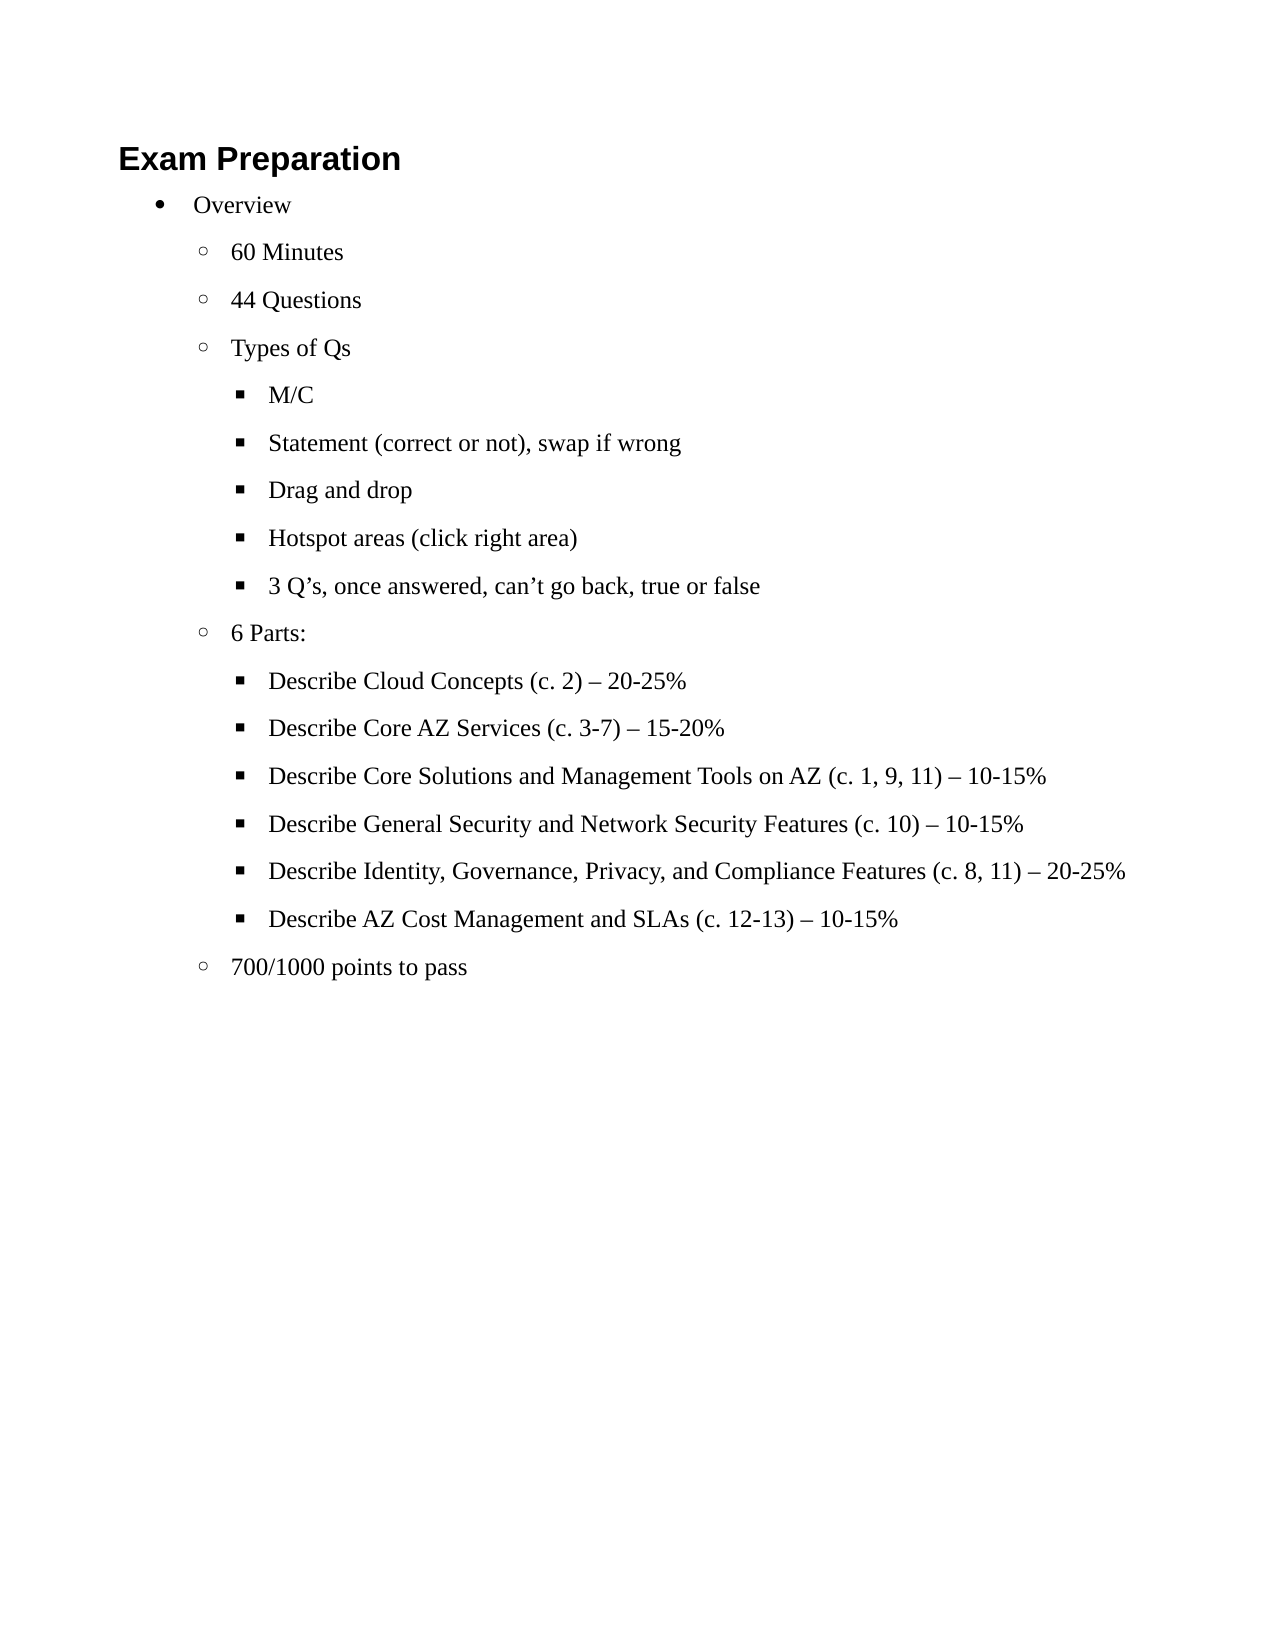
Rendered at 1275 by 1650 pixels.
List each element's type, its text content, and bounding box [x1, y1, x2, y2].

list 700/1000 points to pass [193, 952, 1157, 980]
list Drag and drop [231, 476, 1157, 504]
list Describe Core Solutions and Management Tools on AZ (c. 1, 9, 11) – 10-15% [231, 761, 1157, 790]
subtitle Exam Preparation [118, 139, 1157, 177]
list Describe Identity, Governance, Privacy, and Compliance Features (c. 8, 11) – 20-25% [231, 856, 1157, 885]
list 44 Questions [193, 285, 1157, 314]
list M/C [231, 380, 1157, 409]
list 60 Minutes [193, 237, 1157, 266]
list Hotspot areas (click right area) [231, 523, 1157, 552]
list Statement (correct or not), swap if wrong [231, 428, 1157, 457]
list 6 Parts: [193, 618, 1157, 647]
list Describe AZ Cost Management and SLAs (c. 12-13) – 10-15% [231, 904, 1157, 933]
list Describe Core AZ Services (c. 3-7) – 15-20% [231, 713, 1157, 742]
list Describe Cloud Concepts (c. 2) – 20-25% [231, 666, 1157, 695]
list Overview [156, 190, 1157, 219]
list Describe General Security and Network Security Features (c. 10) – 10-15% [231, 809, 1157, 837]
list Types of Qs [193, 333, 1157, 361]
list 3 Q’s, once answered, can’t go back, true or false [231, 571, 1157, 599]
